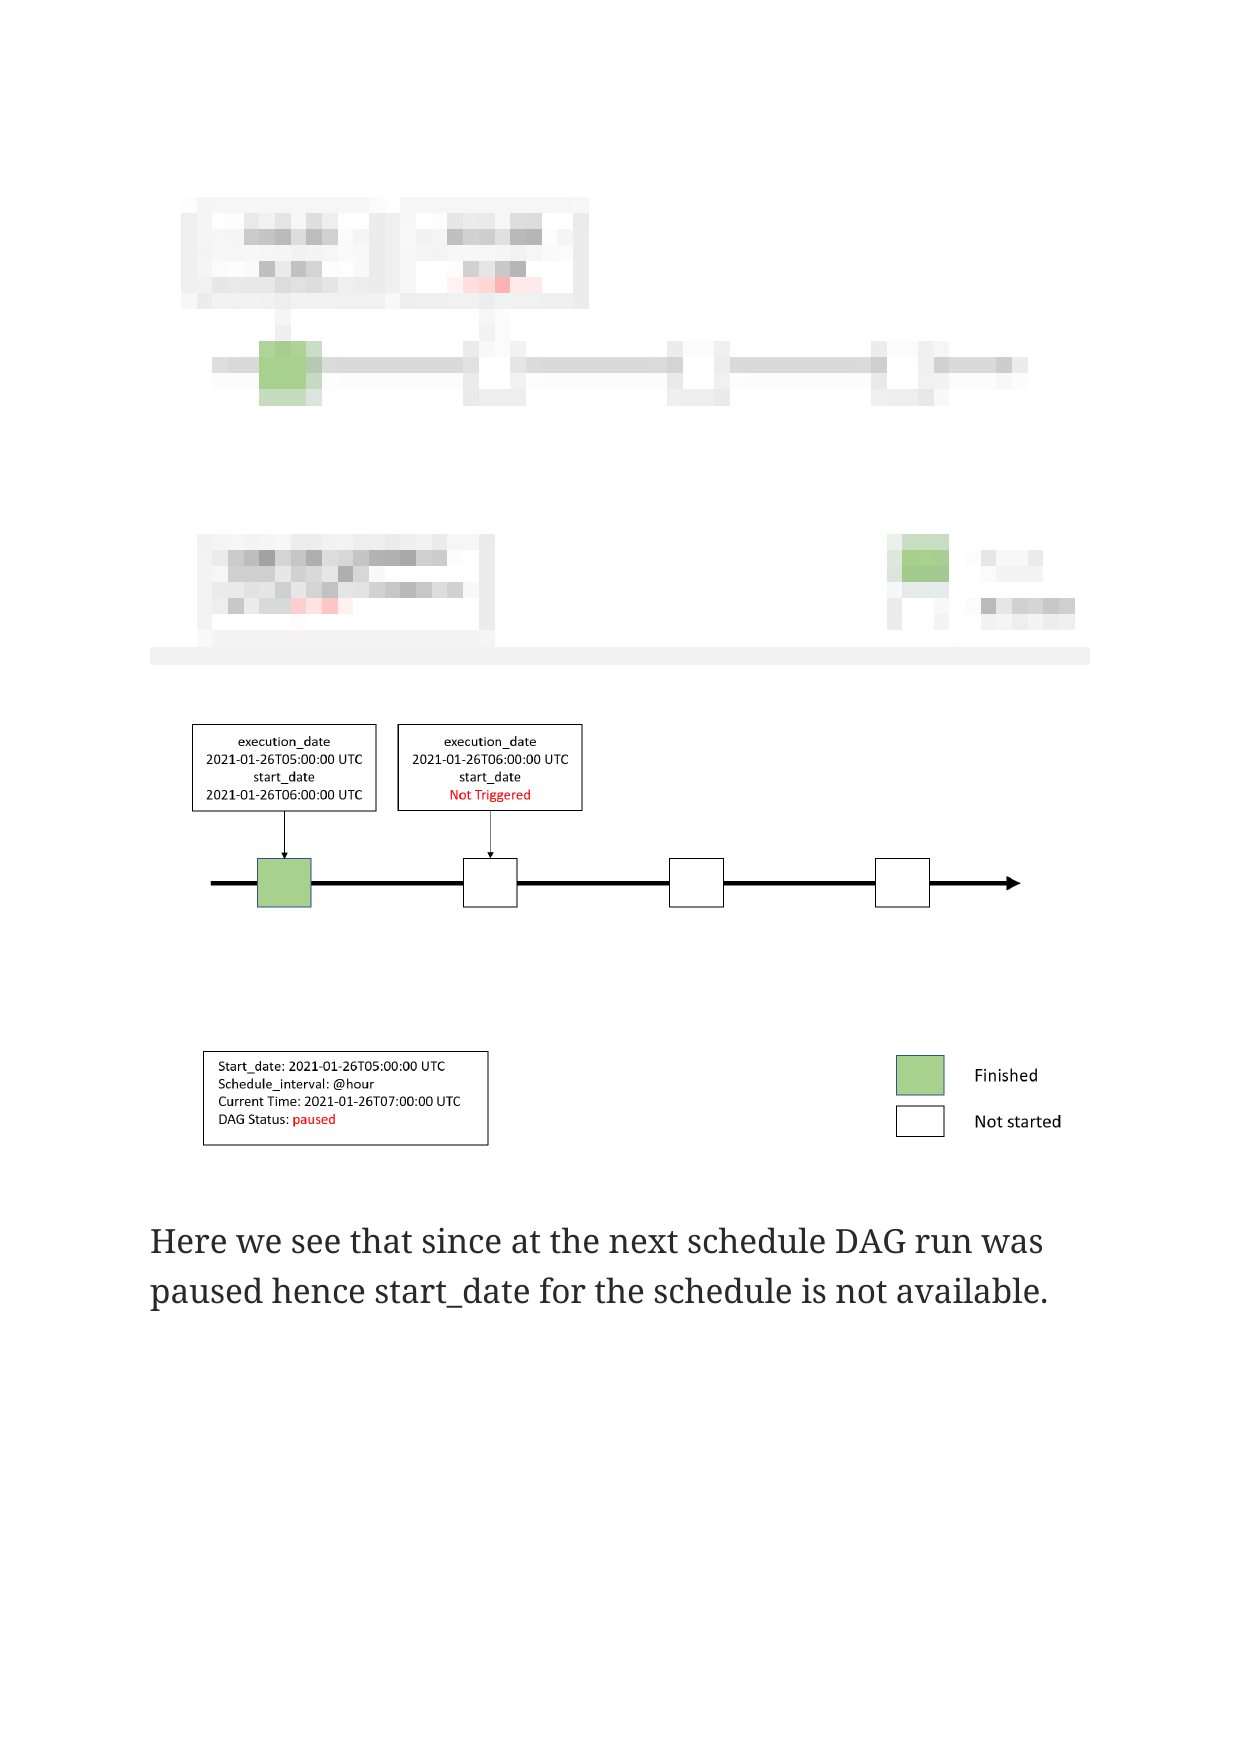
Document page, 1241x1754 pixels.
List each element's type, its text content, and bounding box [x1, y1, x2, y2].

picture [150, 150, 1091, 647]
picture [150, 665, 1091, 1162]
text Here we see that since at the next schedule DAG run was paused hence start_date for the schedule is not available. [150, 1213, 1090, 1313]
